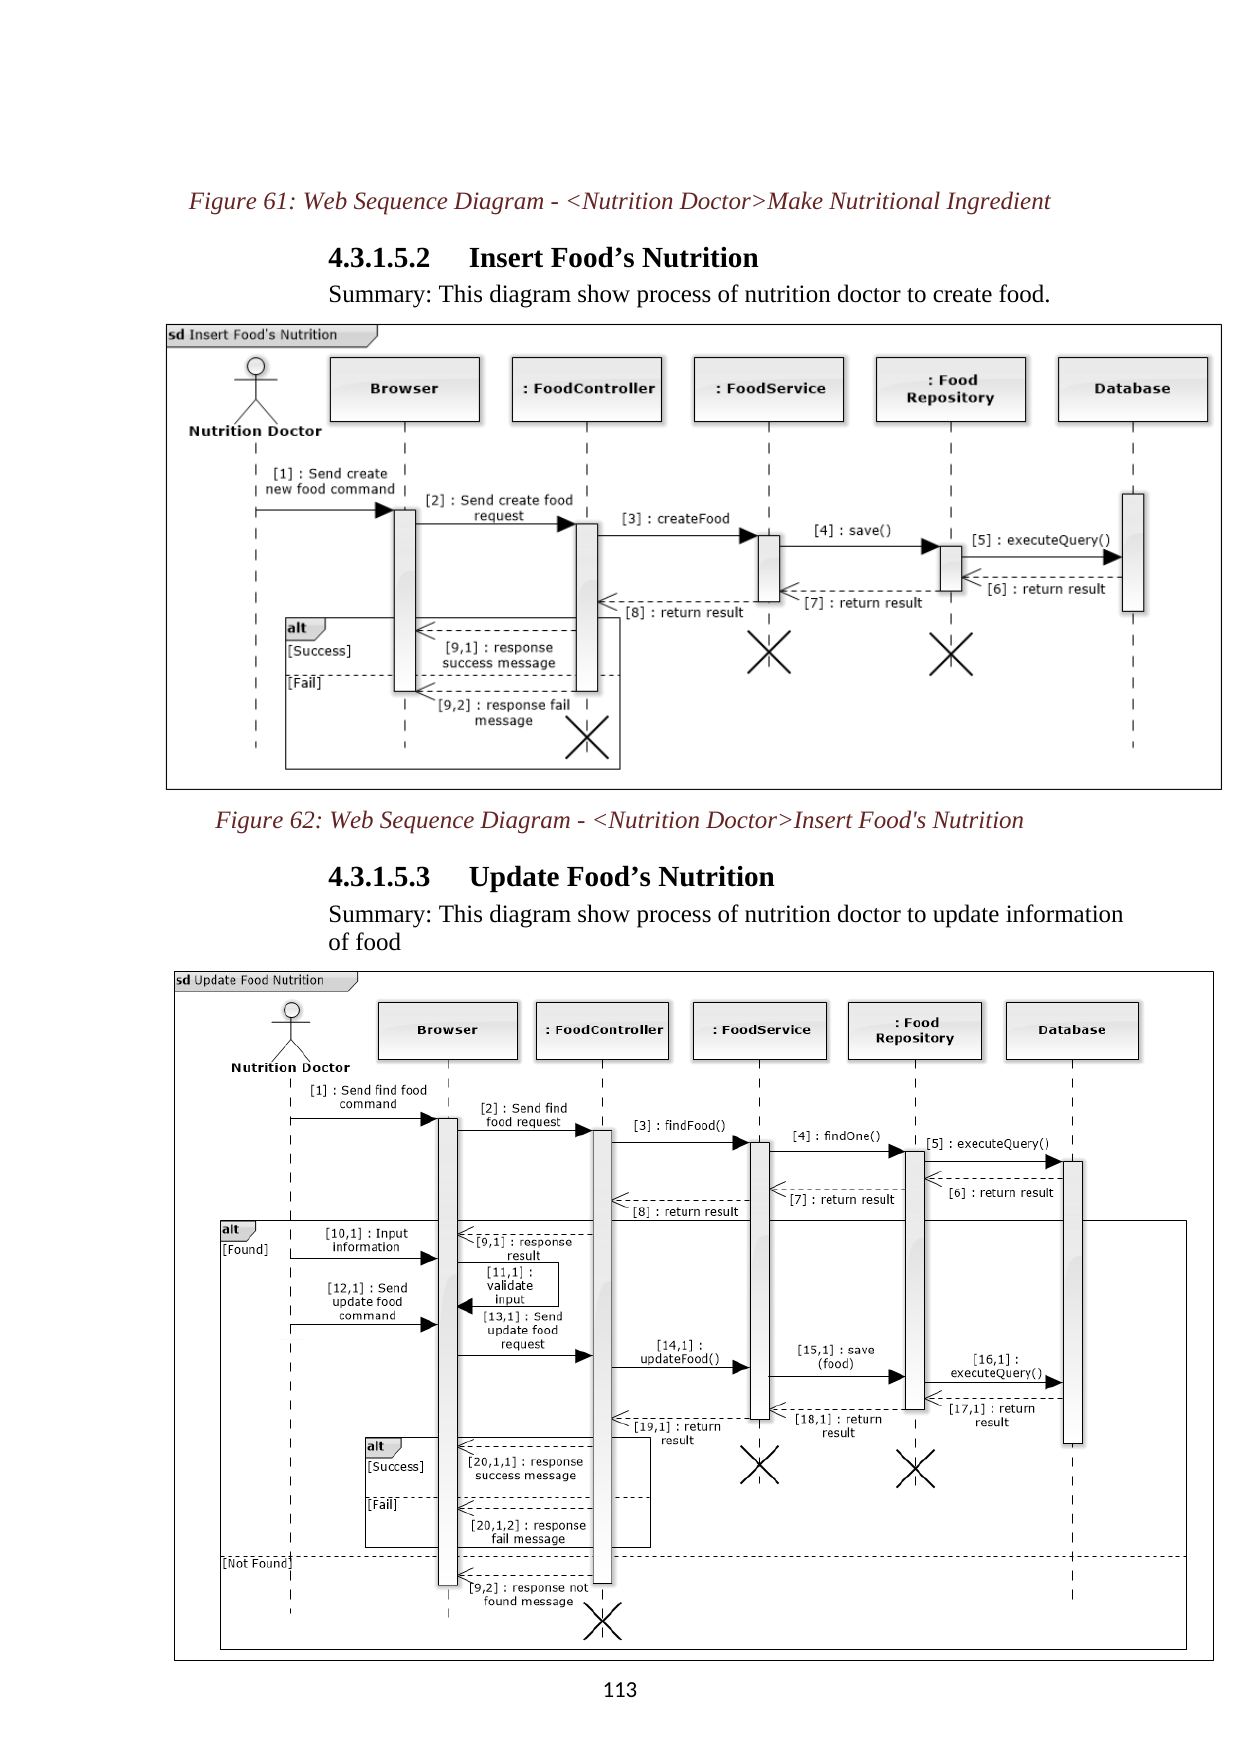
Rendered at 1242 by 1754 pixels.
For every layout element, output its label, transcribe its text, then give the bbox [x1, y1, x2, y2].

text Summary: This diagram show process of nutrition doctor to create food. [328, 279, 1146, 308]
text Figure 61: Web Sequence Diagram - <Nutrition Doctor>Make Nutritional Ingredient [94, 186, 1146, 215]
text Summary: This diagram show process of nutrition doctor to update information of food [328, 899, 1146, 956]
picture [150, 308, 1238, 806]
text Figure 62: Web Sequence Diagram - <Nutrition Doctor>Insert Food's Nutrition [94, 805, 1146, 834]
subtitle Insert Food’s Nutrition [328, 240, 1146, 273]
picture [159, 956, 1228, 1675]
subtitle Update Food’s Nutrition [328, 859, 1146, 892]
